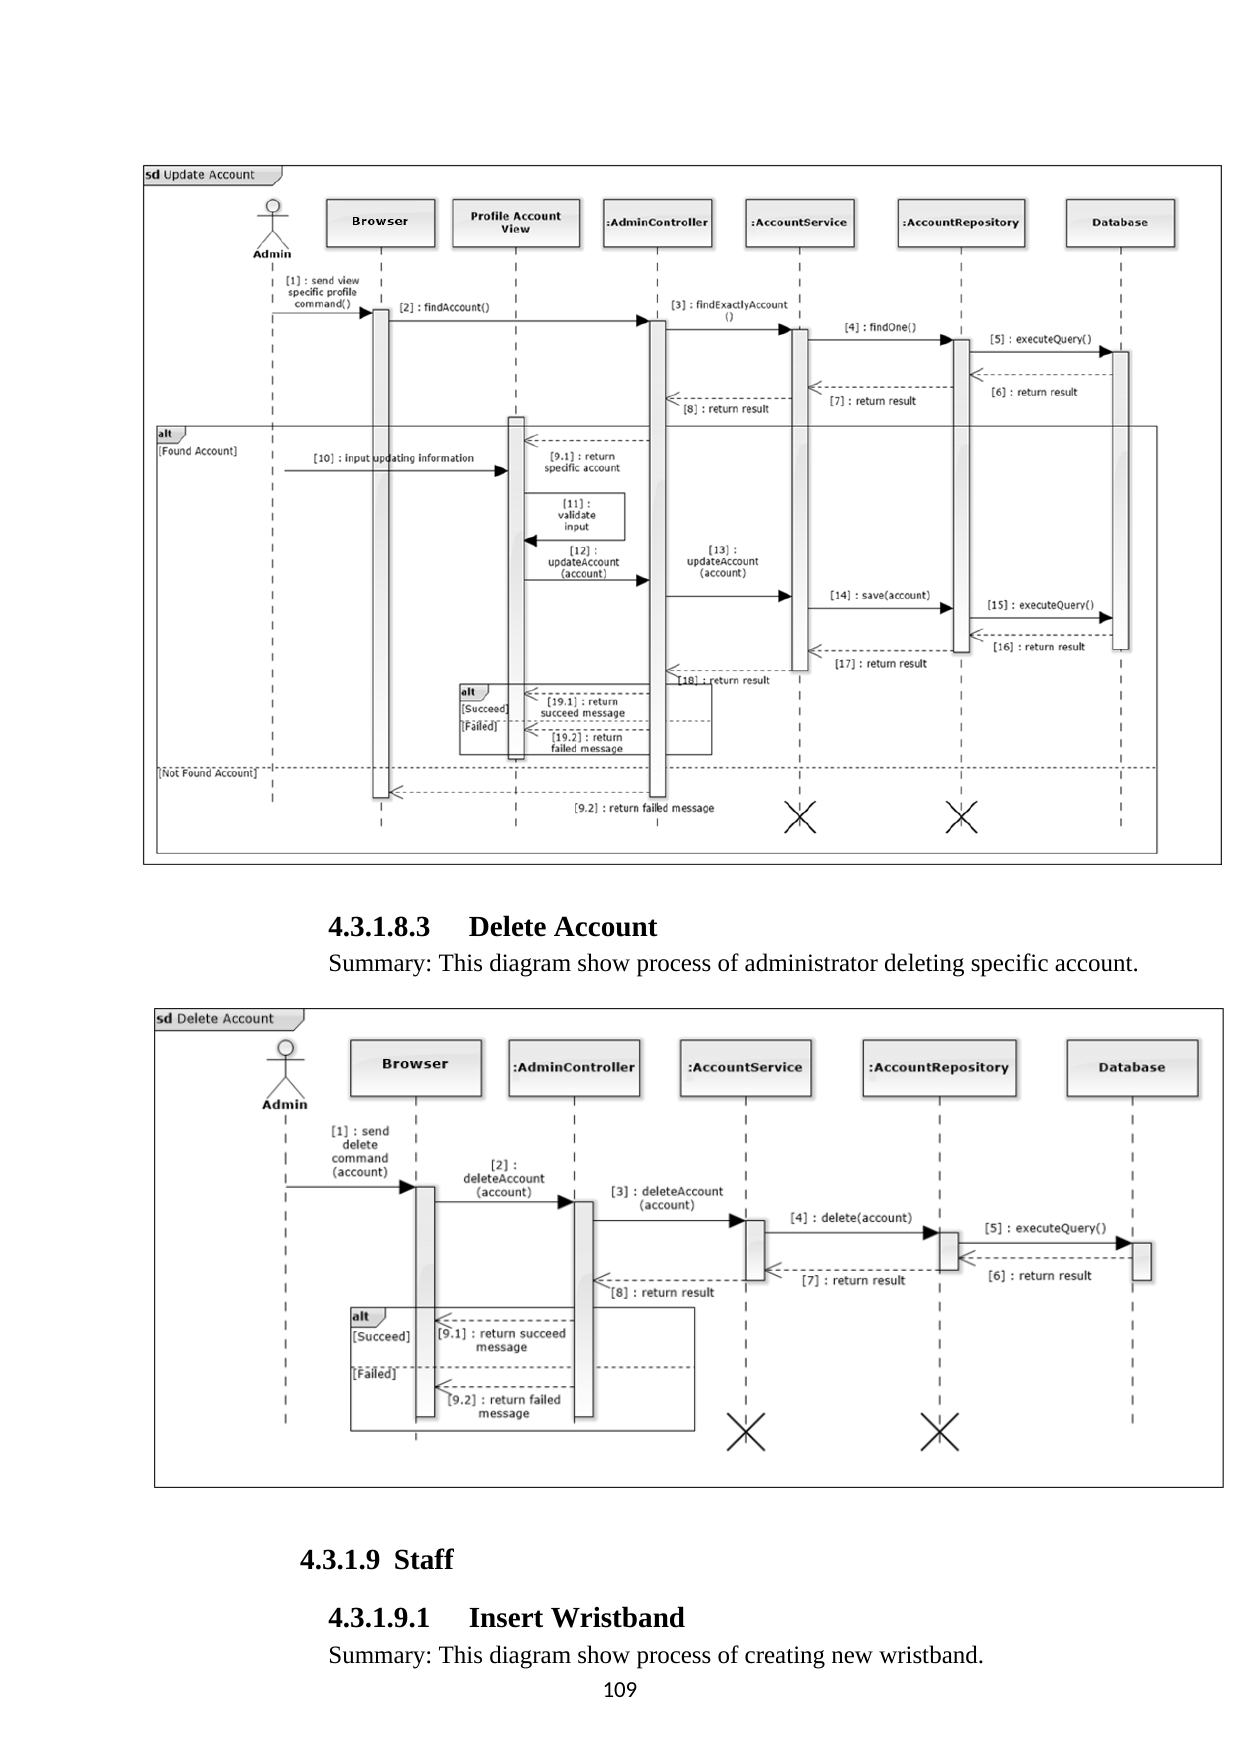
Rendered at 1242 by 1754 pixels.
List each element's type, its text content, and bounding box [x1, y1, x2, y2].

picture [140, 162, 1242, 884]
text Summary: This diagram show process of administrator deleting specific account. [319, 948, 1146, 977]
picture [150, 1006, 1232, 1517]
text Summary: This diagram show process of creating new wristband. [328, 1640, 1146, 1669]
subtitle Staff [300, 1542, 1146, 1575]
subtitle Delete Account [328, 909, 1146, 942]
subtitle Insert Wristband [328, 1600, 1146, 1634]
